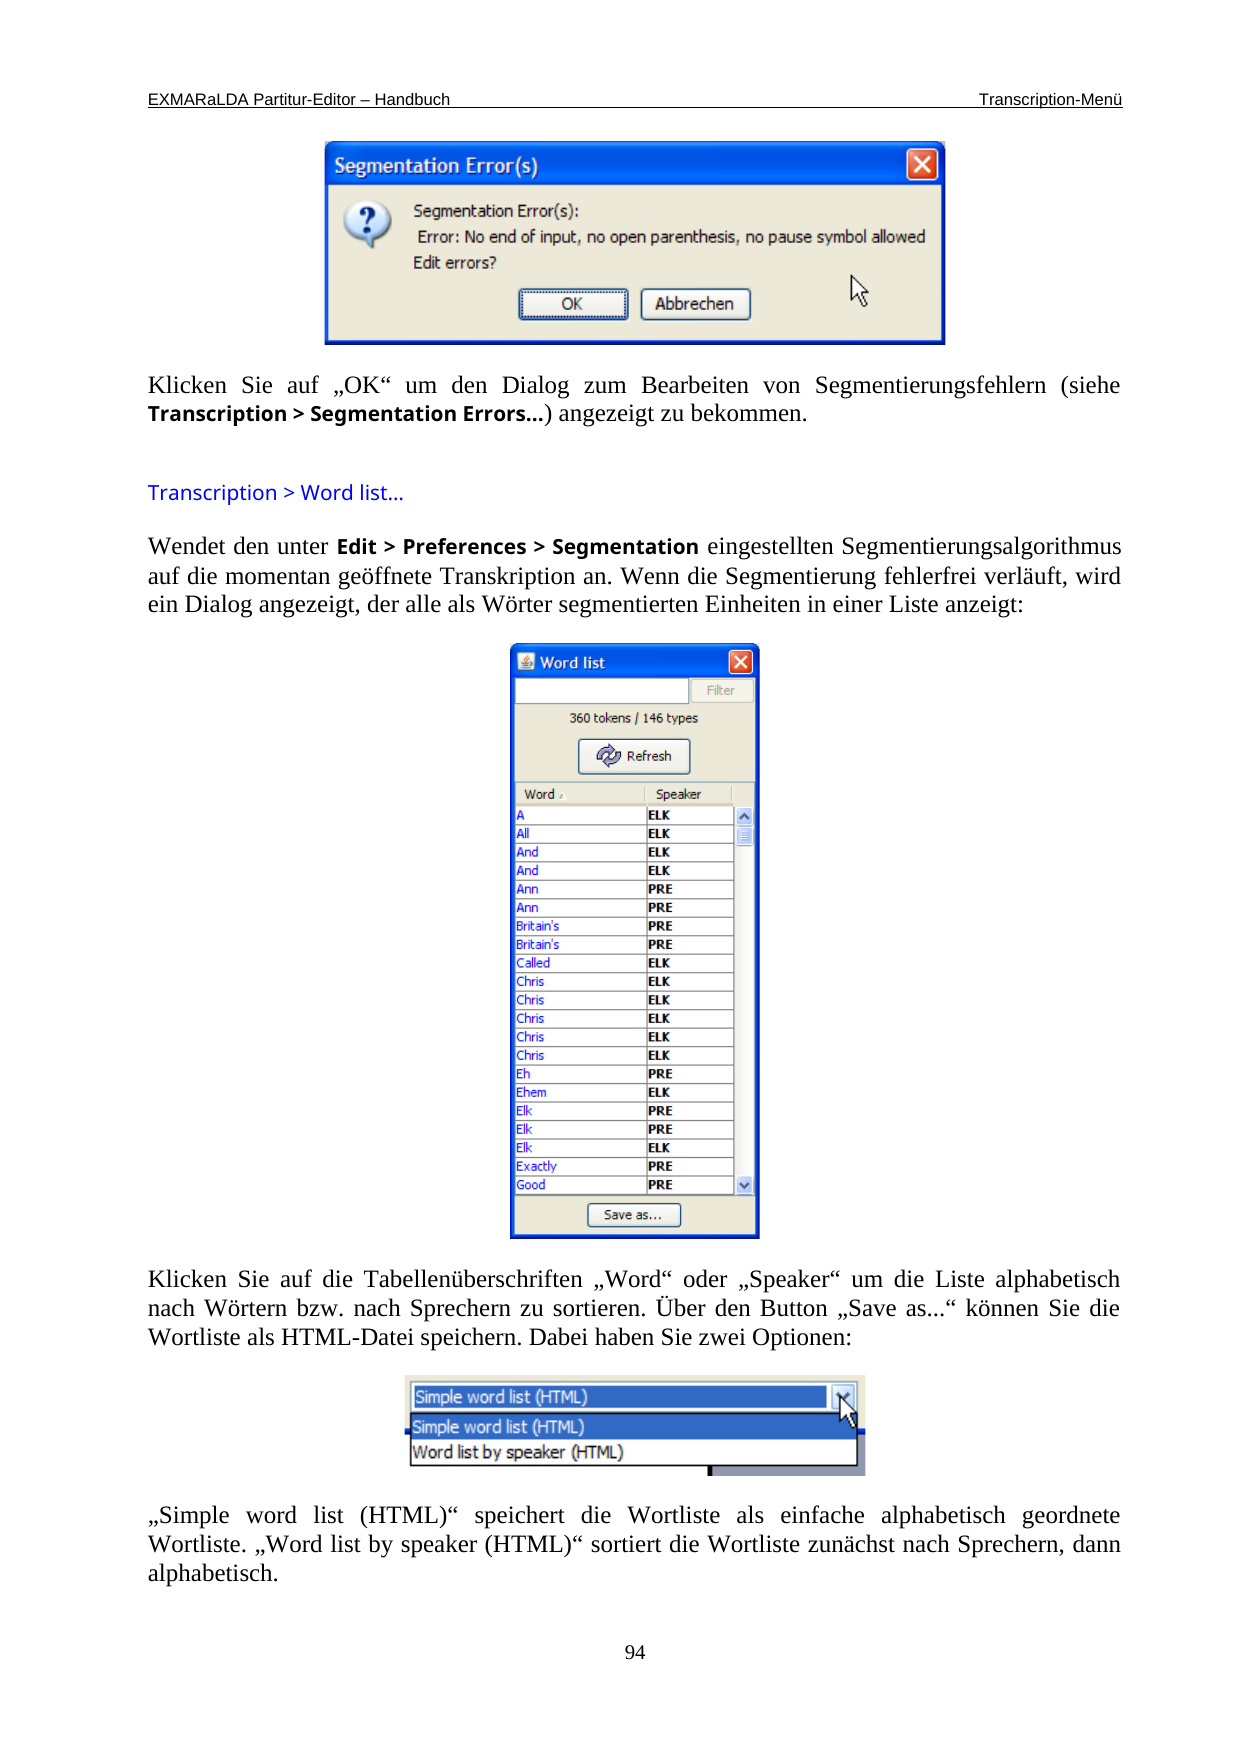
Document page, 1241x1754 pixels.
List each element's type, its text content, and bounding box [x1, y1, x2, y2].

picture [324, 141, 946, 345]
picture [404, 1375, 866, 1476]
text „Simple word list (HTML)“ speichert die Wortliste als einfache alphabetisch geordnete Wortliste. „Word list by speaker (HTML)“ sortiert die Wortliste zunächst nach Sprechern, dann alphabetisch. [148, 1500, 1122, 1587]
subtitle Transcription > Word list… [148, 478, 1122, 506]
text Wendet den unter Edit > Preferences > Segmentation eingestellten Segmentierungsalgorithmus auf die momentan geöffnete Transkription an. Wenn die Segmentierung fehlerfrei verläuft, wird ein Dialog angezeigt, der alle als Wörter segmentierten Einheiten in einer Liste anzeigt: [148, 531, 1122, 618]
text Klicken Sie auf die Tabellenüberschriften „Word“ oder „Speaker“ um die Liste alphabetisch nach Wörtern bzw. nach Sprechern zu sortieren. Über den Button „Save as...“ können Sie die Wortliste als HTML-Datei speichern. Dabei haben Sie zwei Optionen: [148, 1264, 1122, 1350]
picture [510, 643, 760, 1239]
text Klicken Sie auf „OK“ um den Dialog zum Bearbeiten von Segmentierungsfehlern (siehe Transcription > Segmentation Errors...) angezeigt zu bekommen. [148, 370, 1122, 428]
